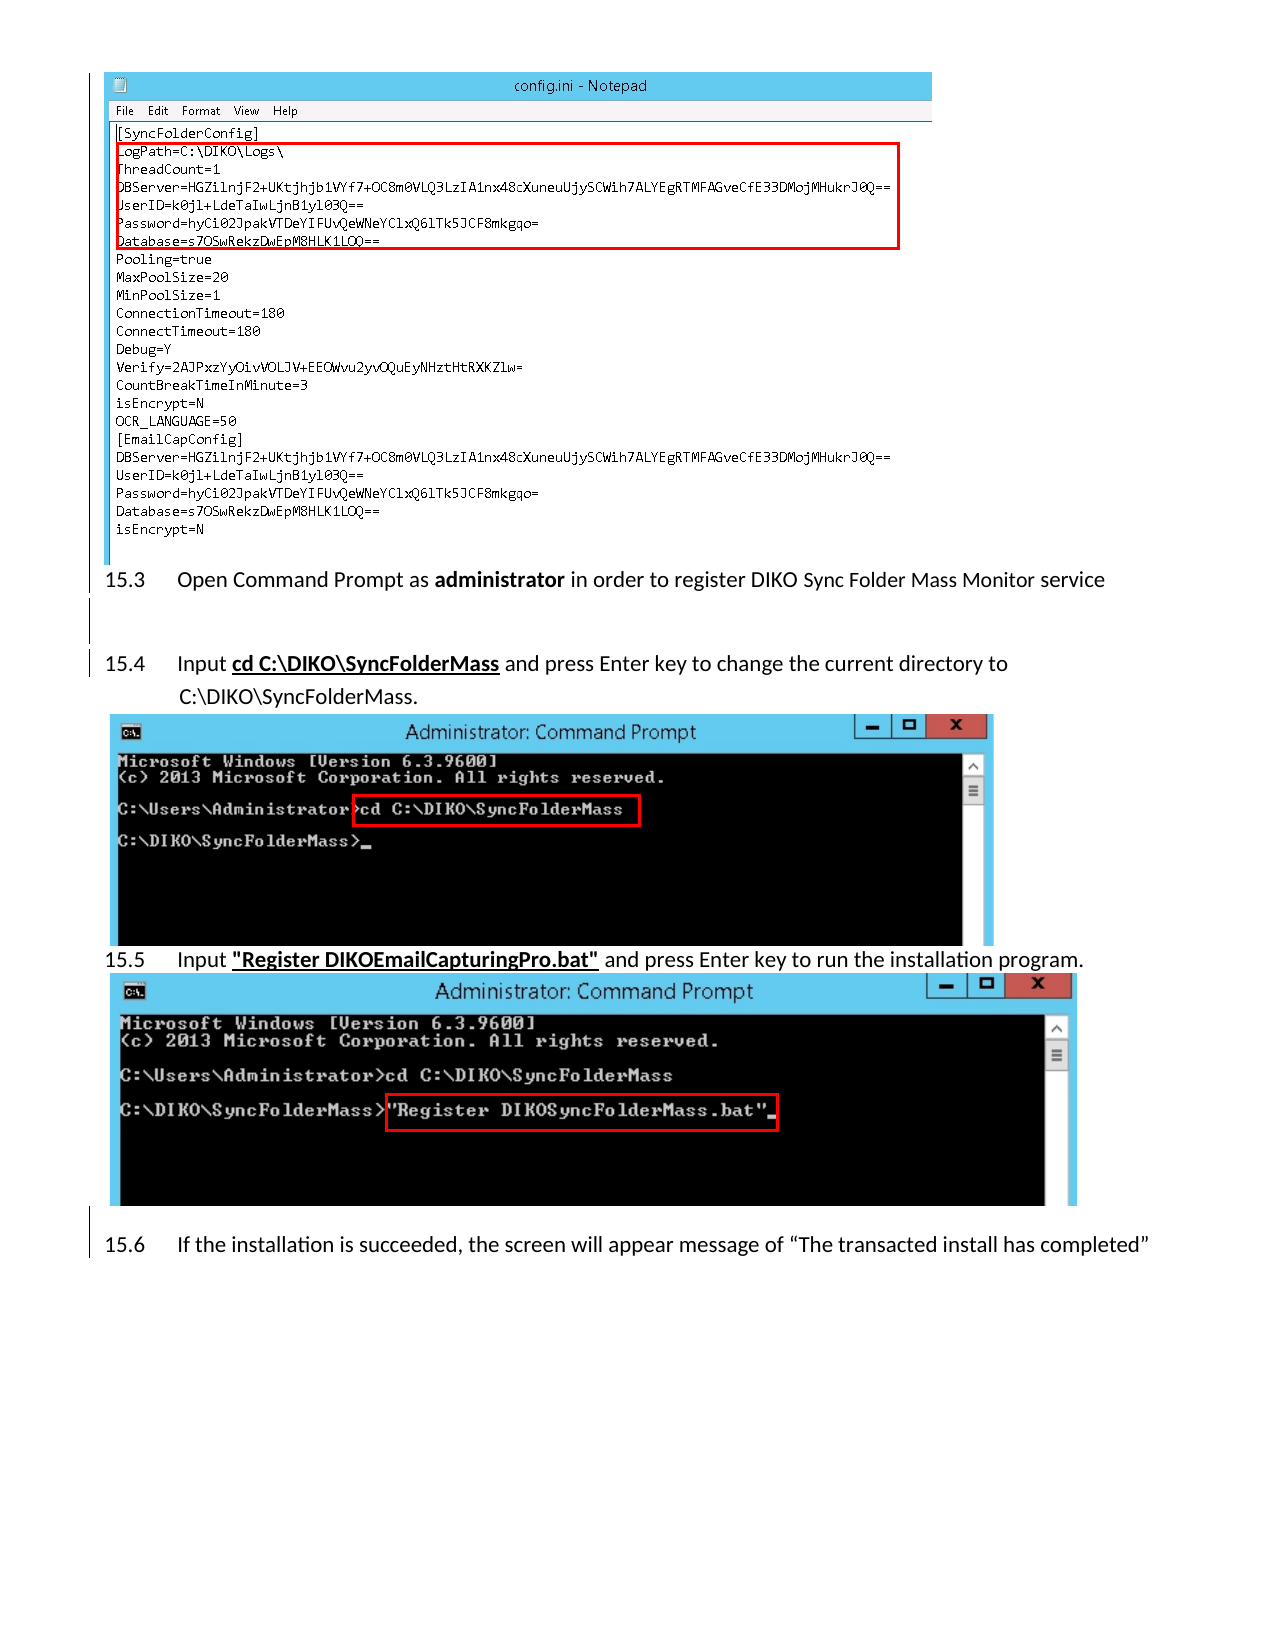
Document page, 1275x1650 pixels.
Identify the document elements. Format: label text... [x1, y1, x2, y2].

picture [109, 714, 994, 946]
text 15.6 If the installation is succeeded, the screen will appear message of “The transacted install has completed” [104, 1230, 1152, 1258]
text 15.3 Open Command Prompt as administrator in order to register DIKO Sync Folder Mass Monitor service [104, 565, 1152, 593]
text 15.5 Input "Register DIKOEmailCapturingPro.bat" and press Enter key to run the installation program. [104, 945, 1152, 973]
text 15.4 Input cd C:\DIKO\SyncFolderMass and press Enter key to change the current directory to C:\DIKO\SyncFolderMass. [104, 649, 1025, 710]
picture [104, 72, 932, 565]
picture [109, 973, 1078, 1206]
